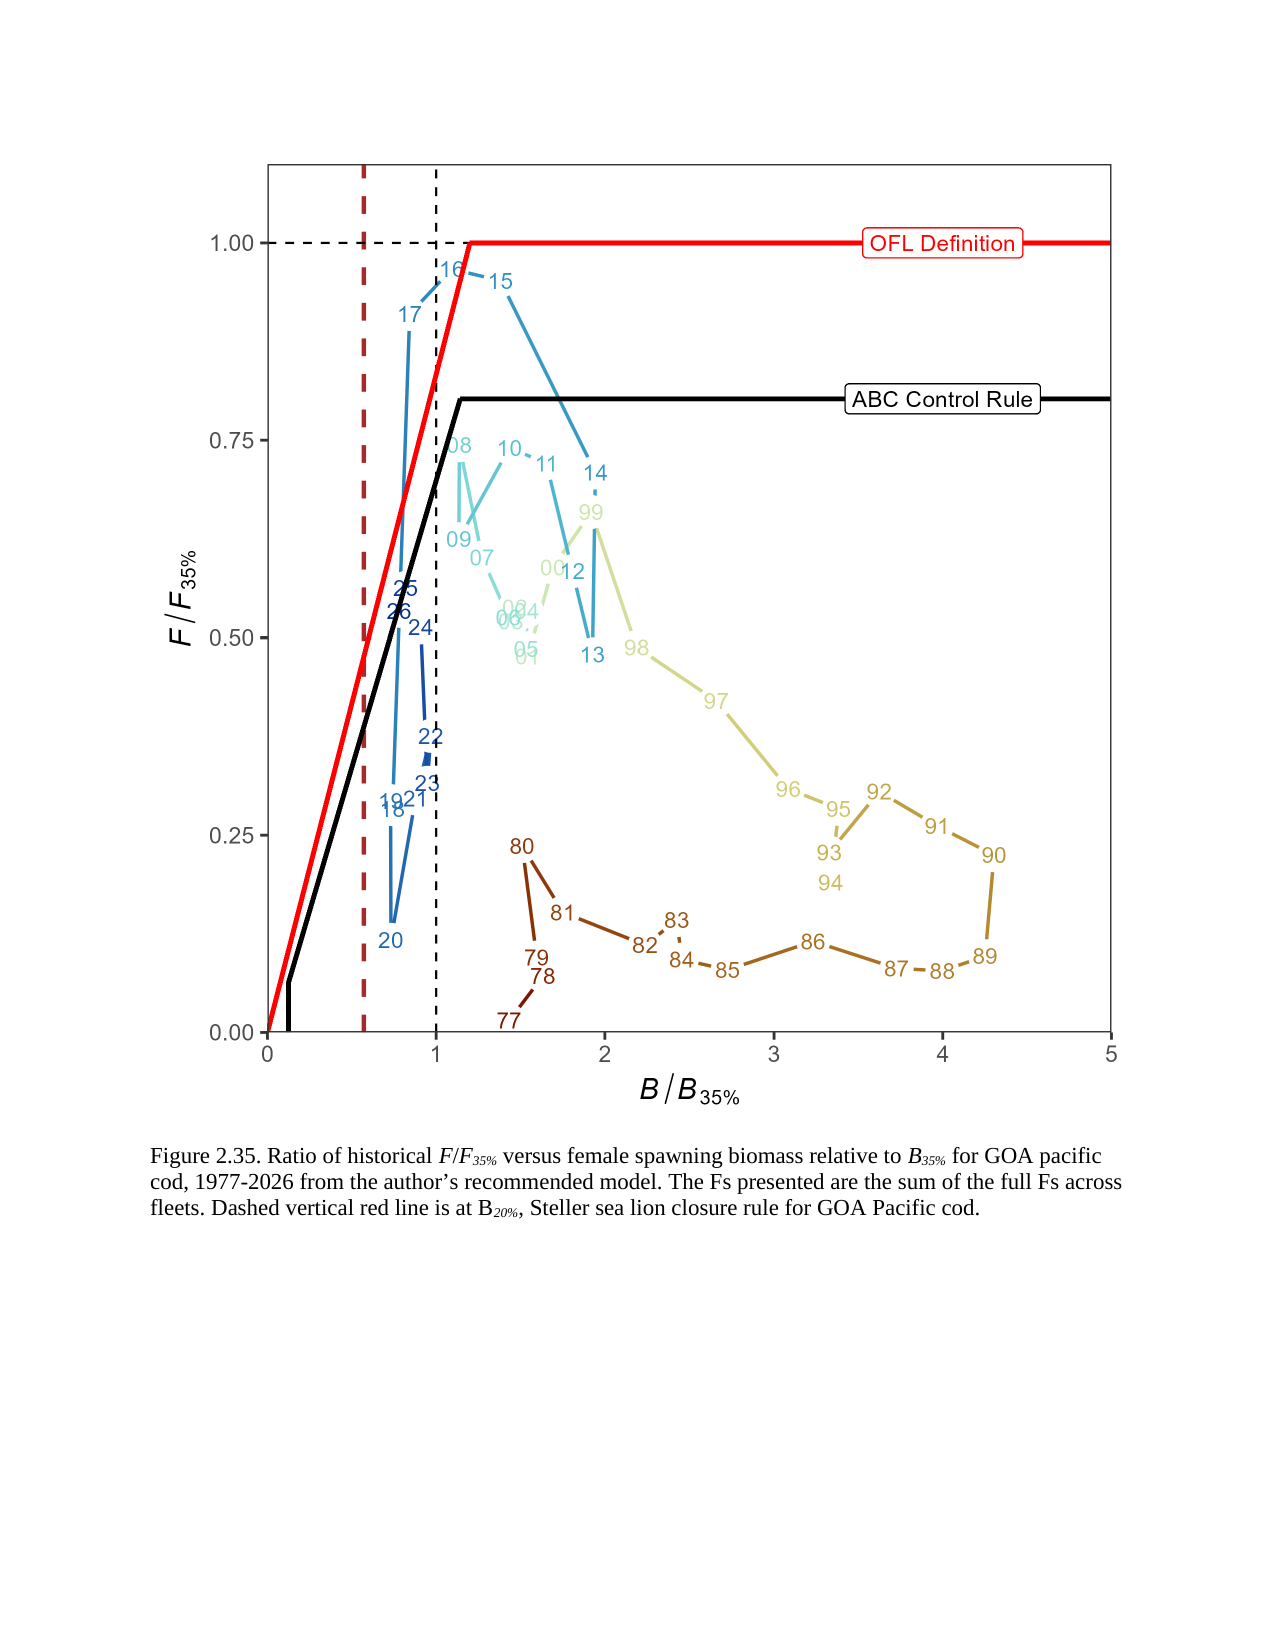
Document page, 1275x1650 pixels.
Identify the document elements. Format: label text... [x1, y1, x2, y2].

subtitle Figure 2.35. Ratio of historical F/F35% versus female spawning biomass relative to B35% for GOA pacific cod, 1977-2026 from the author’s recommended model. The Fs presented are the sum of the full Fs across fleets. Dashed vertical red line is at B20%, Steller sea lion closure rule for GOA Pacific cod. [150, 1142, 1125, 1221]
picture [150, 150, 1125, 1125]
